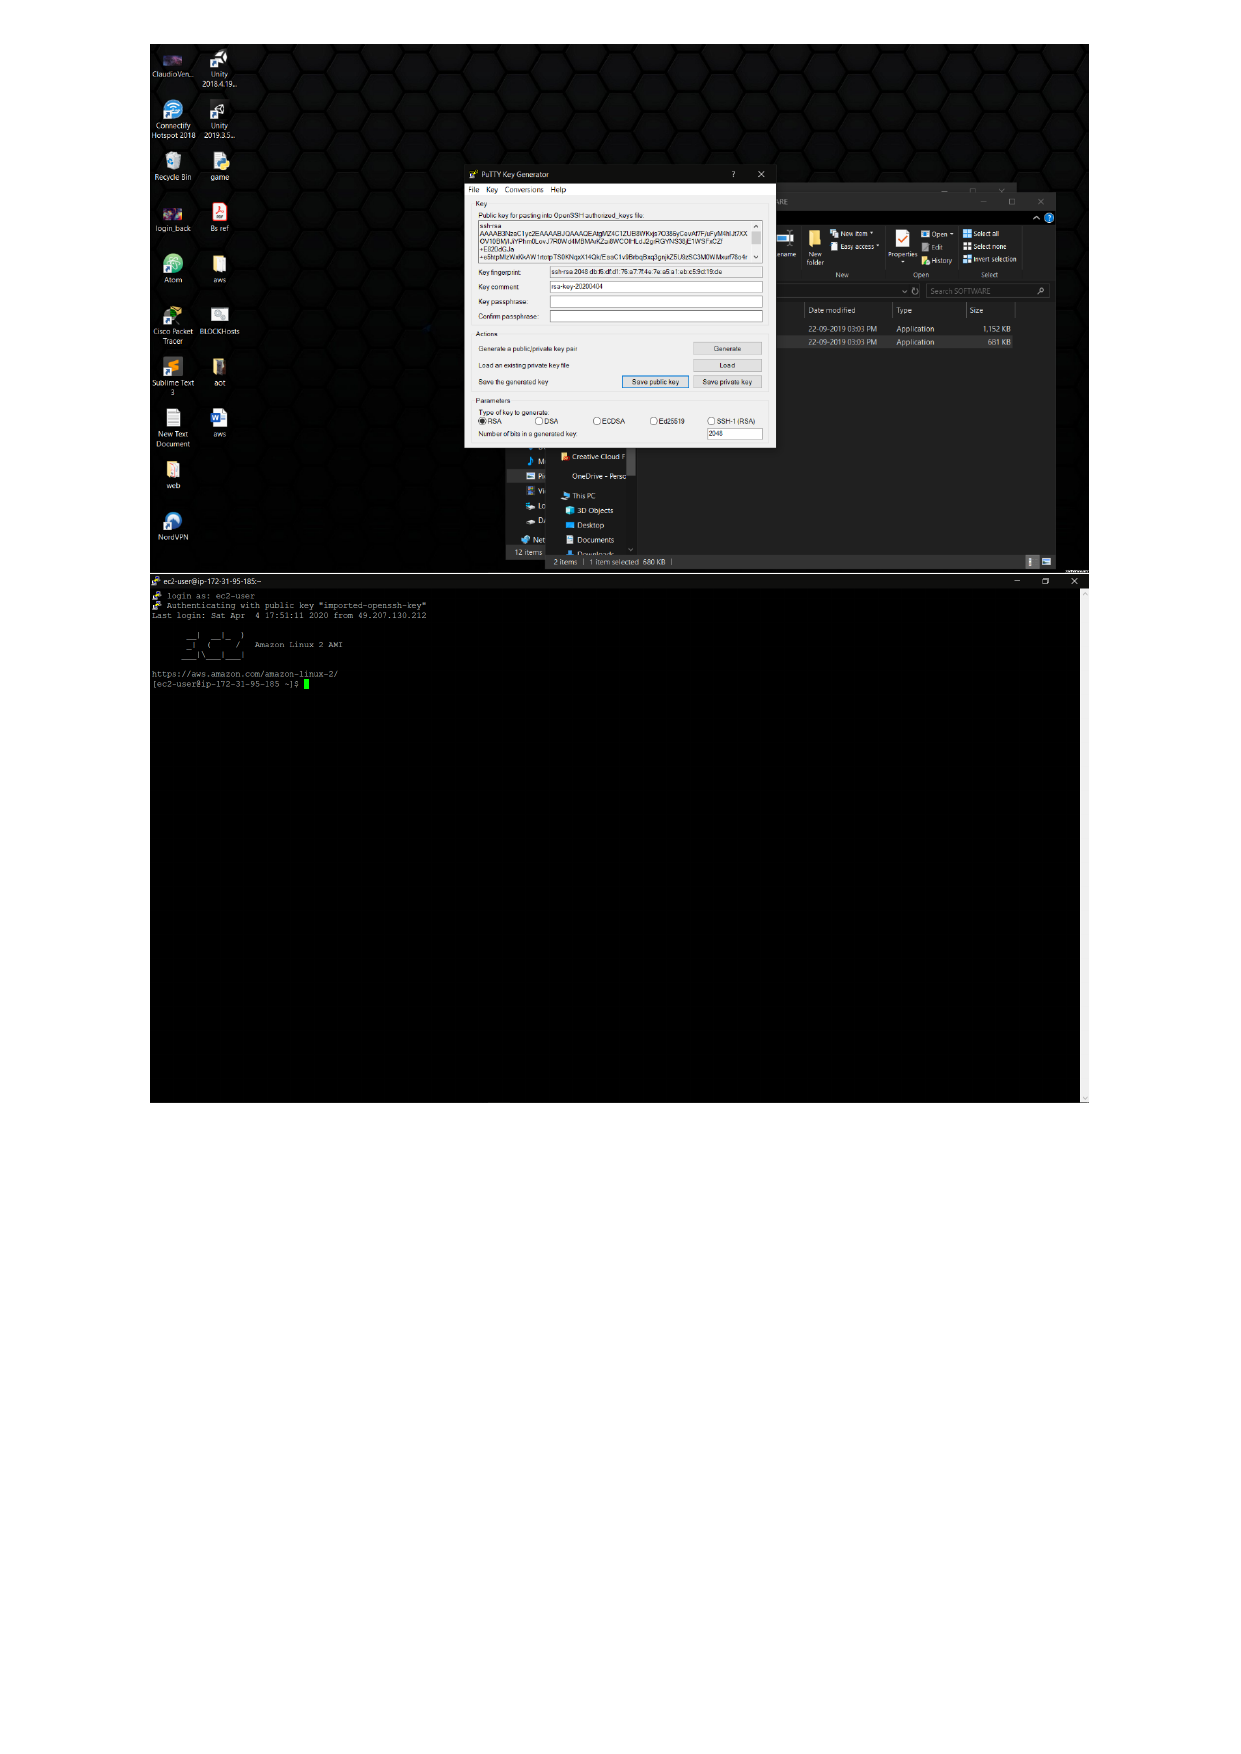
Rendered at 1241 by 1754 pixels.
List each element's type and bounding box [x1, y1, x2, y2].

picture [150, 44, 1089, 573]
picture [150, 574, 1089, 1103]
